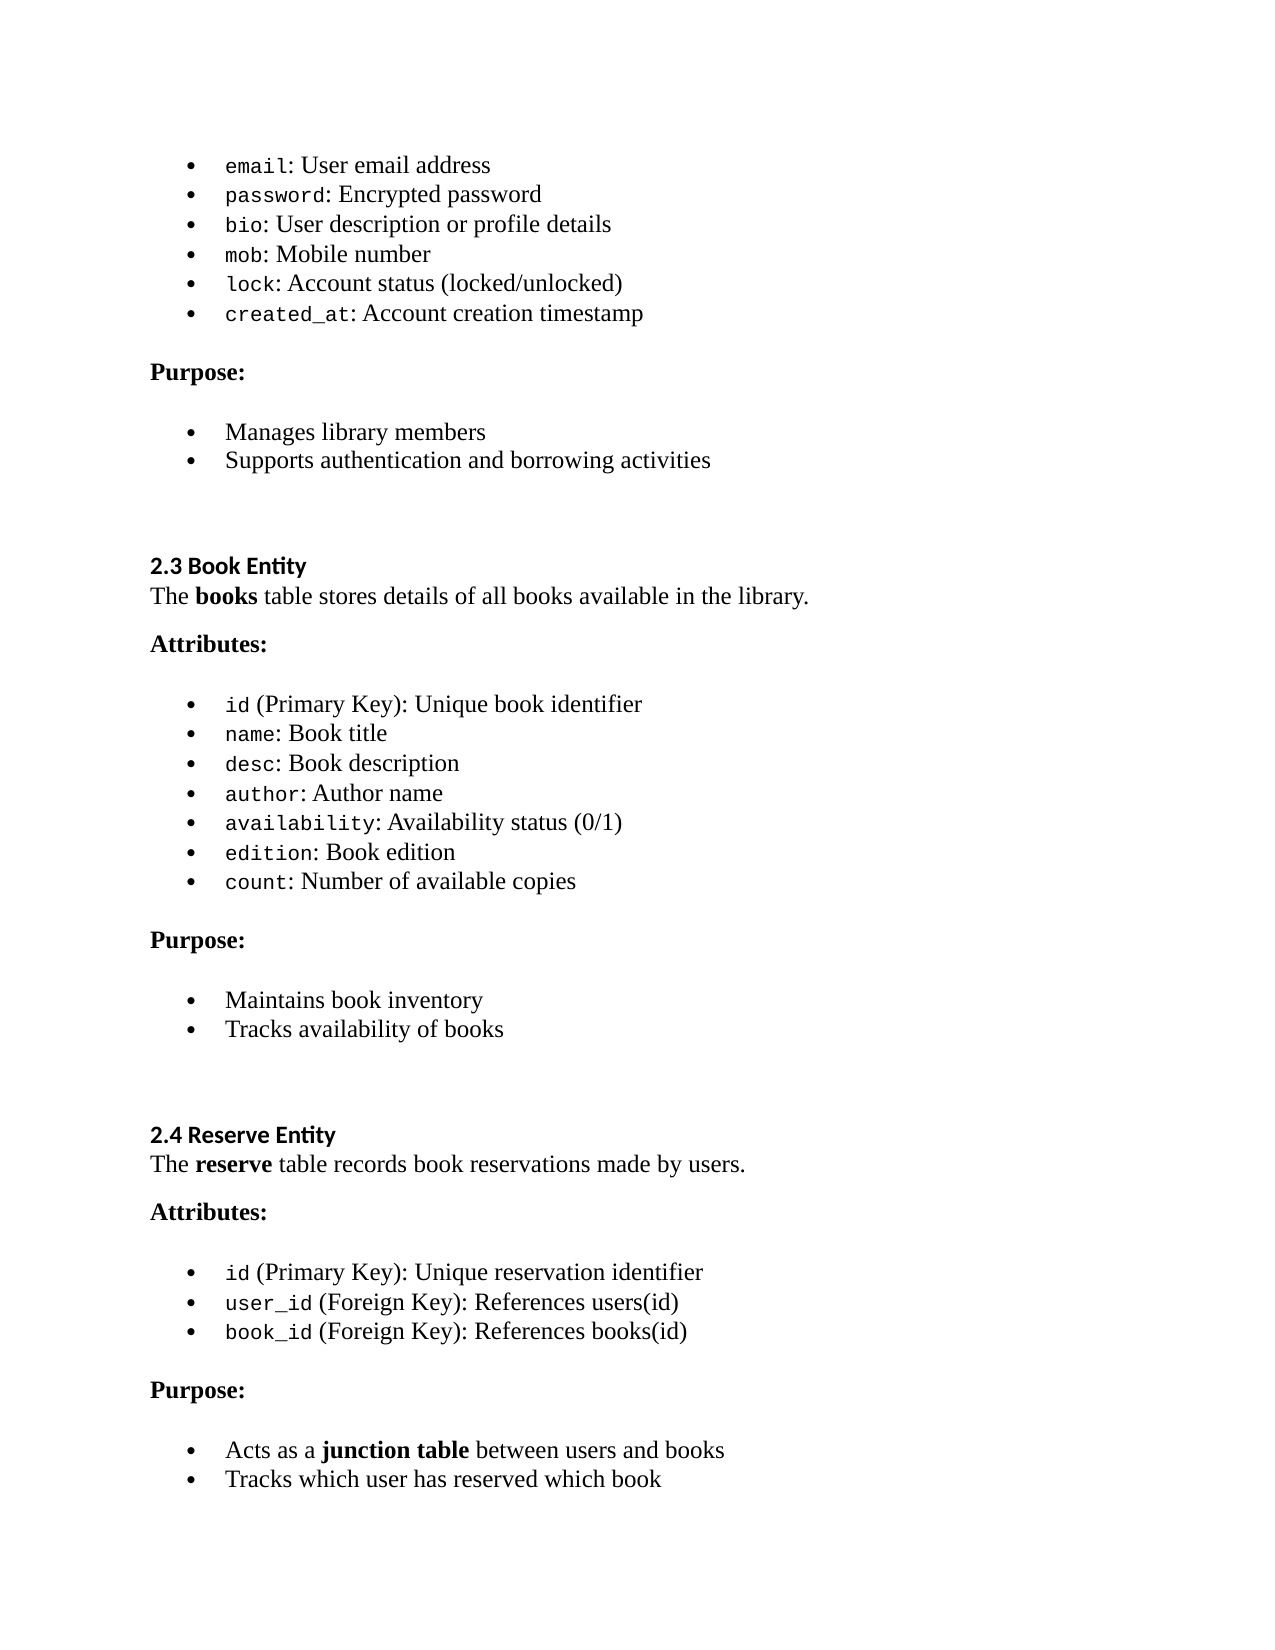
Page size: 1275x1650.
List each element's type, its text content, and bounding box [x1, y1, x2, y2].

text Purpose: [150, 1375, 1125, 1404]
list Acts as a junction table between users and books [187, 1435, 1125, 1464]
list desc: Book description [187, 748, 1125, 778]
list Manages library members [187, 417, 1125, 446]
list count: Number of available copies [187, 866, 1125, 896]
list lock: Account status (locked/unlocked) [187, 268, 1125, 298]
list id (Primary Key): Unique reservation identifier [187, 1257, 1125, 1287]
list user_id (Foreign Key): References users(id) [187, 1287, 1125, 1316]
list Tracks which user has reserved which book [187, 1464, 1125, 1493]
list bio: User description or profile details [187, 209, 1125, 239]
list id (Primary Key): Unique book identifier [187, 689, 1125, 718]
text The reserve table records book reservations made by users. [150, 1149, 1125, 1178]
list Supports authentication and borrowing activities [187, 446, 1125, 474]
list email: User email address [187, 150, 1125, 179]
text The books table stores details of all books available in the library. [150, 581, 1125, 610]
list Maintains book inventory [187, 985, 1125, 1014]
text Attributes: [150, 1197, 1125, 1226]
text Attributes: [150, 629, 1125, 657]
list edition: Book edition [187, 837, 1125, 866]
list book_id (Foreign Key): References books(id) [187, 1316, 1125, 1346]
list author: Author name [187, 778, 1125, 807]
text 2.3 Book Entity [150, 550, 1125, 581]
list password: Encrypted password [187, 179, 1125, 209]
list name: Book title [187, 718, 1125, 748]
list created_at: Account creation timestamp [187, 298, 1125, 327]
list Tracks availability of books [187, 1014, 1125, 1043]
text Purpose: [150, 357, 1125, 385]
list mob: Mobile number [187, 239, 1125, 268]
text Purpose: [150, 925, 1125, 954]
list availability: Availability status (0/1) [187, 807, 1125, 837]
text 2.4 Reserve Entity [150, 1119, 1125, 1149]
